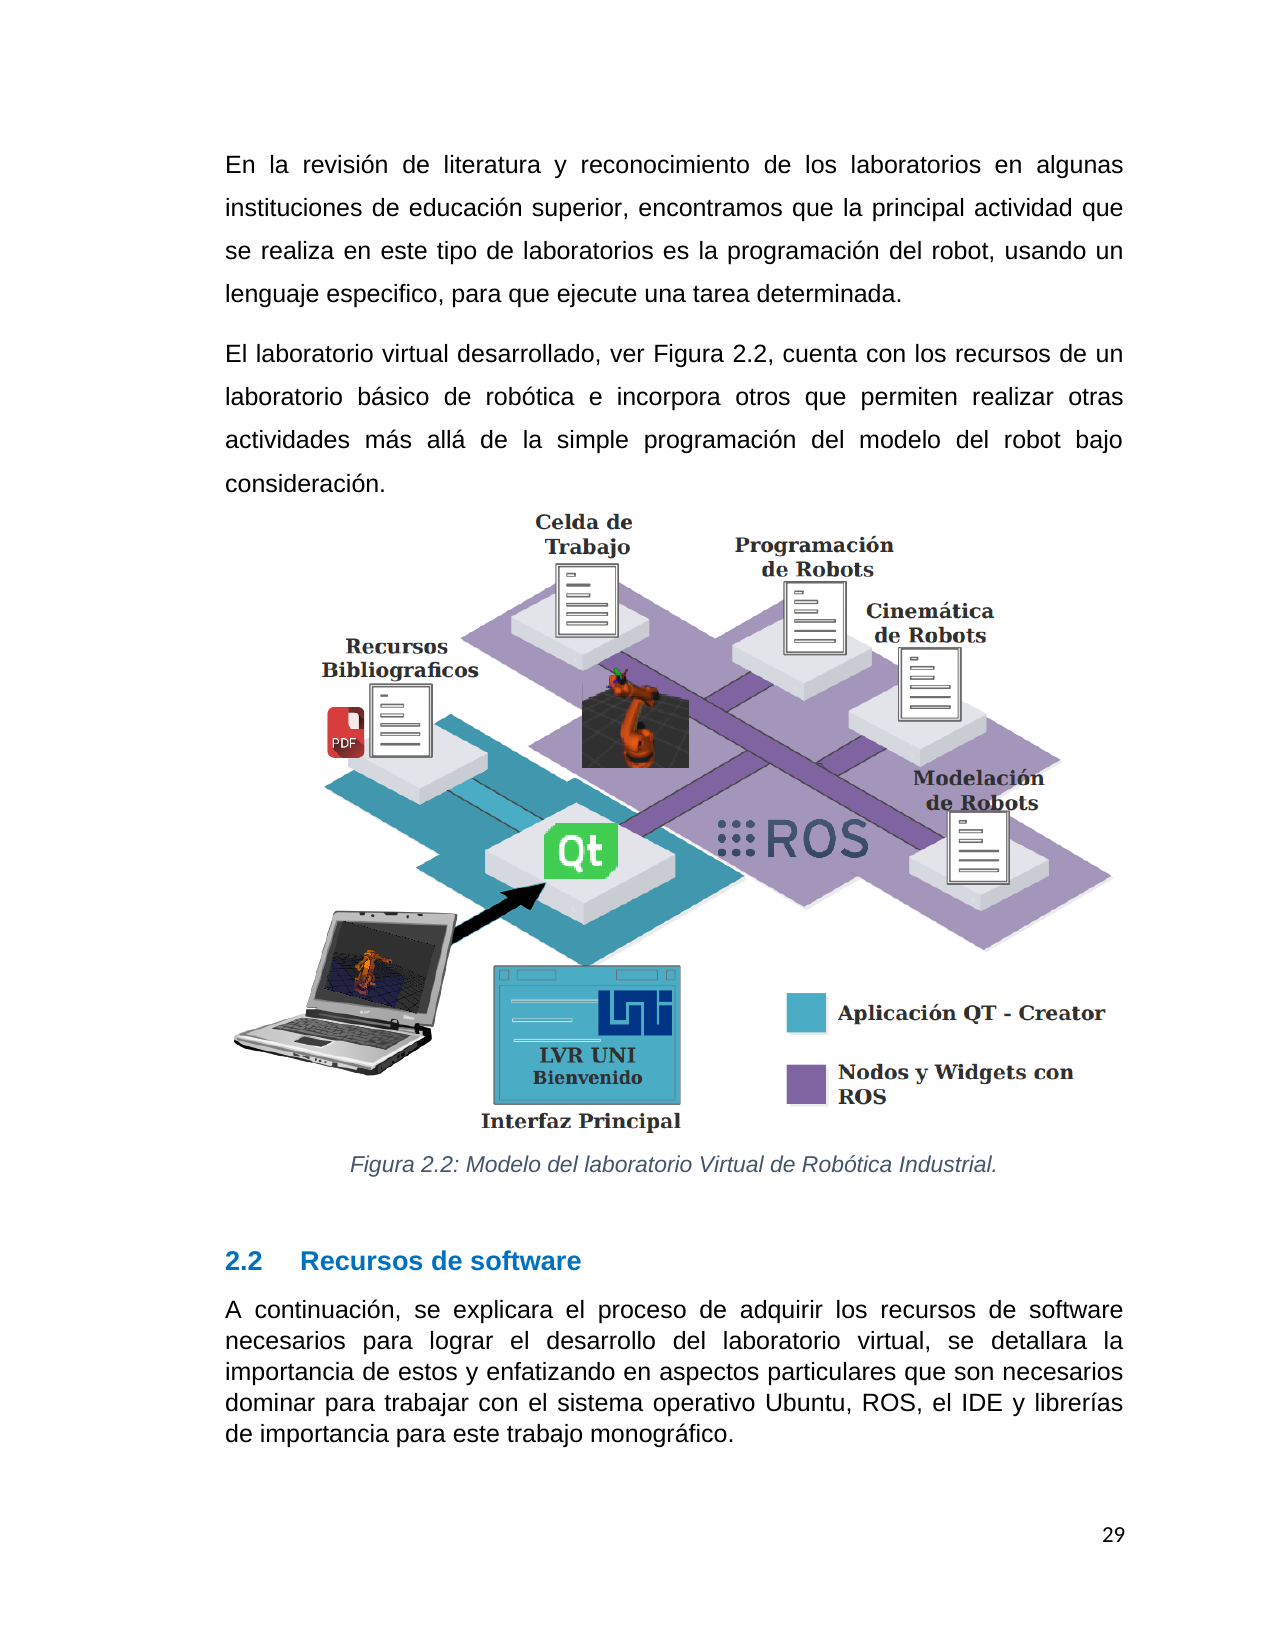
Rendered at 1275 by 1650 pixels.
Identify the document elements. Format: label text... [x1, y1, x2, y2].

list Recursos de software [225, 1245, 1125, 1276]
picture [225, 511, 1125, 1137]
text Figura 2.2: Modelo del laboratorio Virtual de Robótica Industrial. [225, 1151, 1125, 1177]
text A continuación, se explicara el proceso de adquirir los recursos de software necesarios para lograr el desarrollo del laboratorio virtual, se detallara la importancia de estos y enfatizando en aspectos particulares que son necesarios dominar para trabajar con el sistema operativo Ubuntu, ROS, el IDE y librerías de importancia para este trabajo monográfico. [225, 1295, 1125, 1448]
text En la revisión de literatura y reconocimiento de los laboratorios en algunas instituciones de educación superior, encontramos que la principal actividad que se realiza en este tipo de laboratorios es la programación del robot, usando un lenguaje especifico, para que ejecute una tarea determinada. [225, 150, 1125, 308]
text El laboratorio virtual desarrollado, ver Figura 2.2, cuenta con los recursos de un laboratorio básico de robótica e incorpora otros que permiten realizar otras actividades más allá de la simple programación del modelo del robot bajo consideración. [225, 339, 1125, 497]
